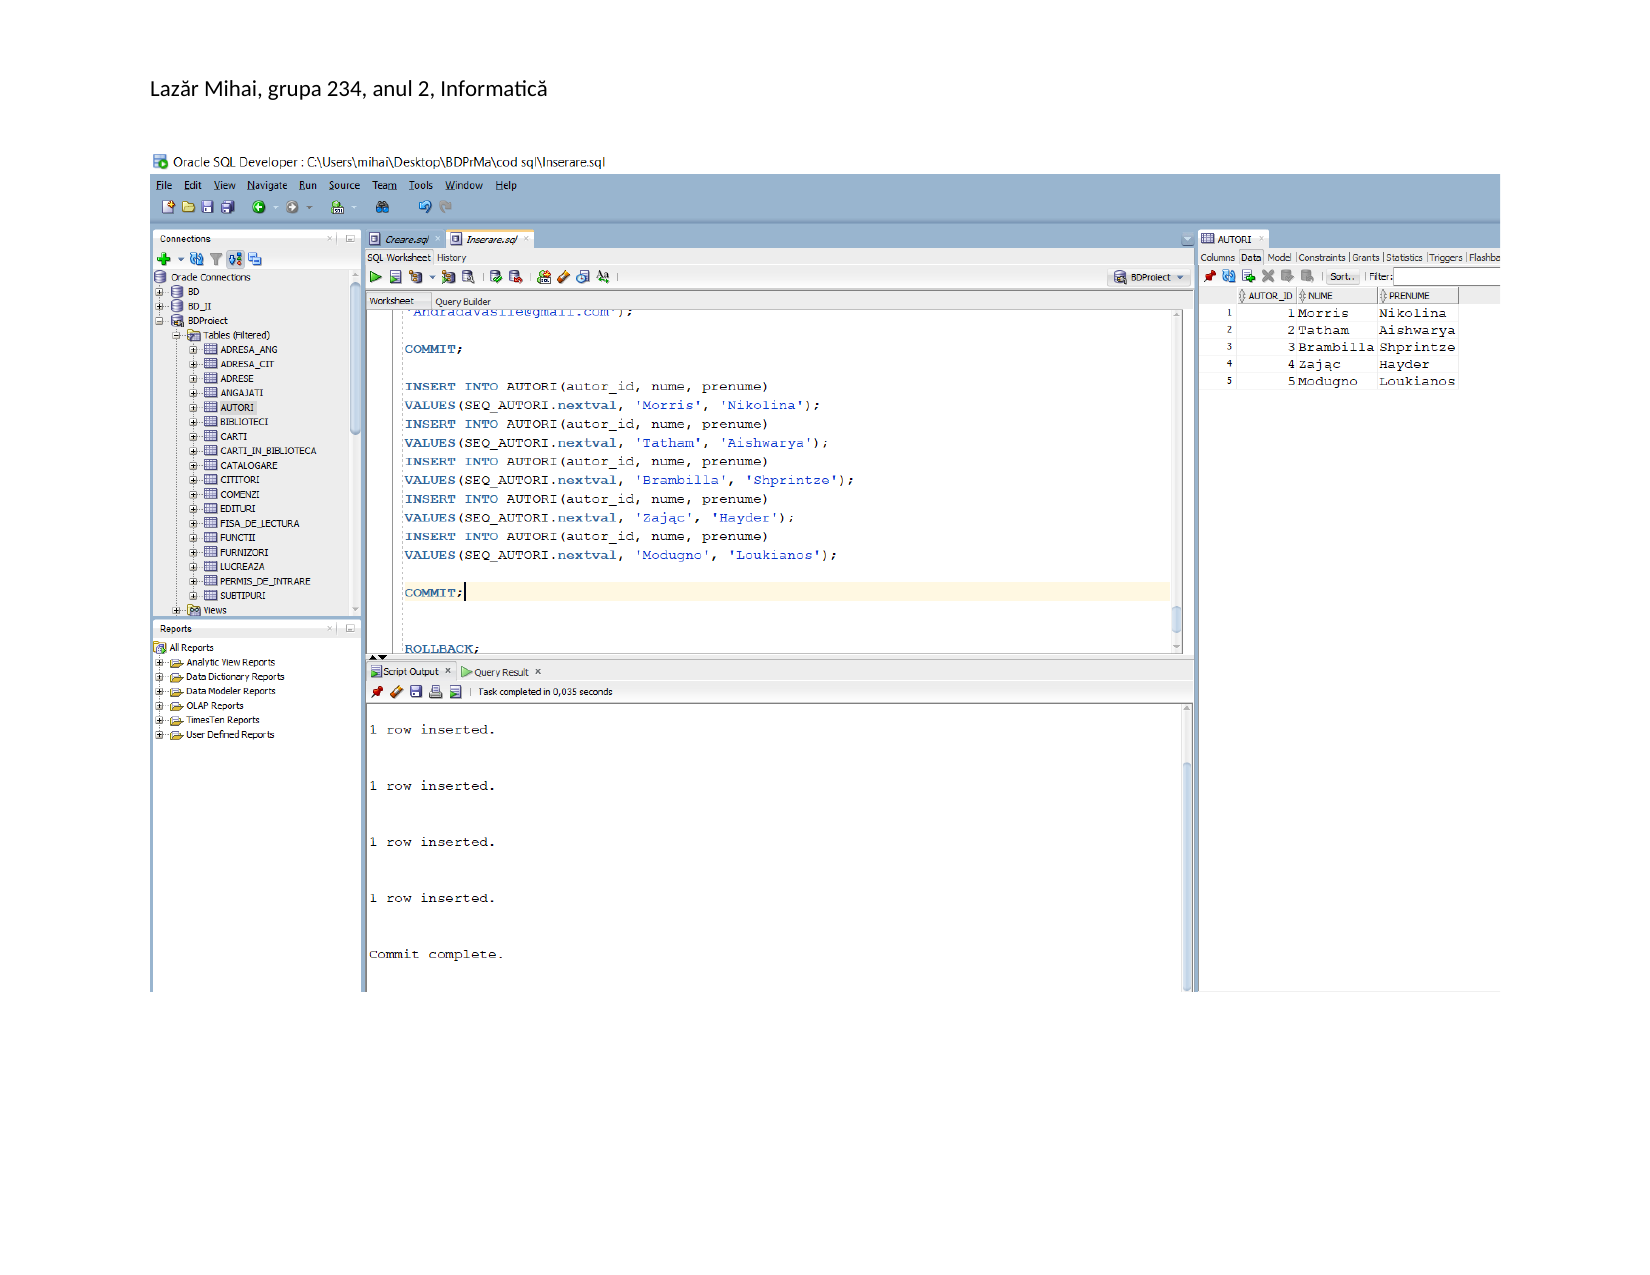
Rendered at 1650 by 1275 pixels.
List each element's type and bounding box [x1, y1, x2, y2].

picture [150, 150, 1500, 992]
